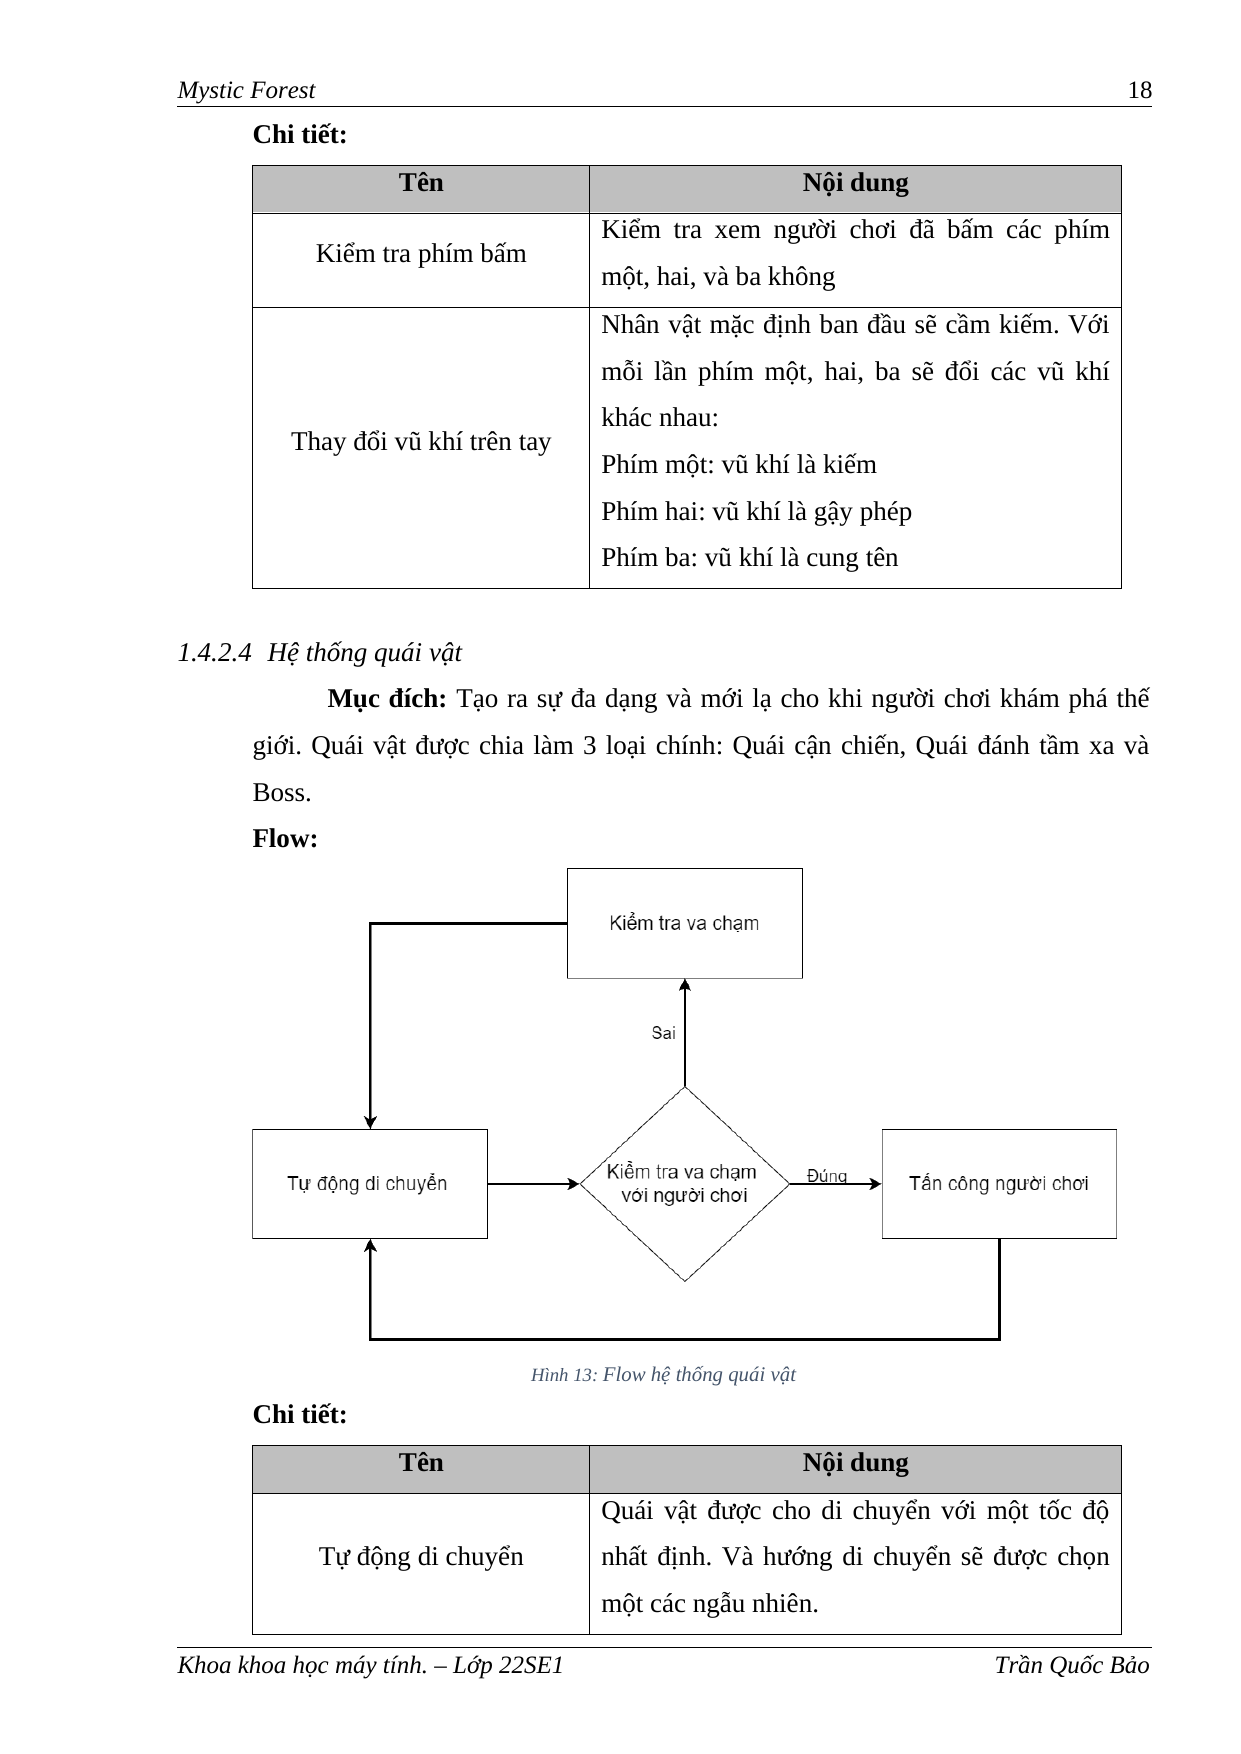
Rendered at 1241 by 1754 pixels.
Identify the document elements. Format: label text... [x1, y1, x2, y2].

table_header Tên [253, 1446, 589, 1493]
table_cell Kiểm tra phím bấm [253, 214, 589, 307]
text Mục đích: Tạo ra sự đa dạng và mới lạ cho khi người chơi khám phá thế giới. Quái vật được chia làm 3 loại chính: Quái cận chiến, Quái đánh tầm xa và Boss. [252, 682, 1152, 807]
text Chi tiết: [252, 1398, 1152, 1429]
table_header Nội dung [590, 166, 1121, 212]
table_cell Quái vật được cho di chuyển với một tốc độ nhất định. Và hướng di chuyển sẽ được chọn một các ngẫu nhiên. [590, 1494, 1121, 1634]
table_cell Tự động di chuyển [253, 1494, 589, 1634]
text Chi tiết: [252, 118, 1152, 149]
table_header Tên [253, 166, 589, 212]
table_cell Nhân vật mặc định ban đầu sẽ cầm kiếm. Với mỗi lần phím một, hai, ba sẽ đổi các vũ khí khác nhau: Phím một: vũ khí là kiếm Phím hai: vũ khí là gậy phép Phím ba: vũ khí là cung tên [590, 308, 1121, 588]
table_cell Kiểm tra xem người chơi đã bấm các phím một, hai, và ba không [590, 214, 1121, 307]
table_header Nội dung [590, 1446, 1121, 1493]
picture [252, 868, 1117, 1347]
subtitle Hệ thống quái vật [177, 636, 1152, 667]
table_cell Thay đổi vũ khí trên tay [253, 308, 589, 588]
